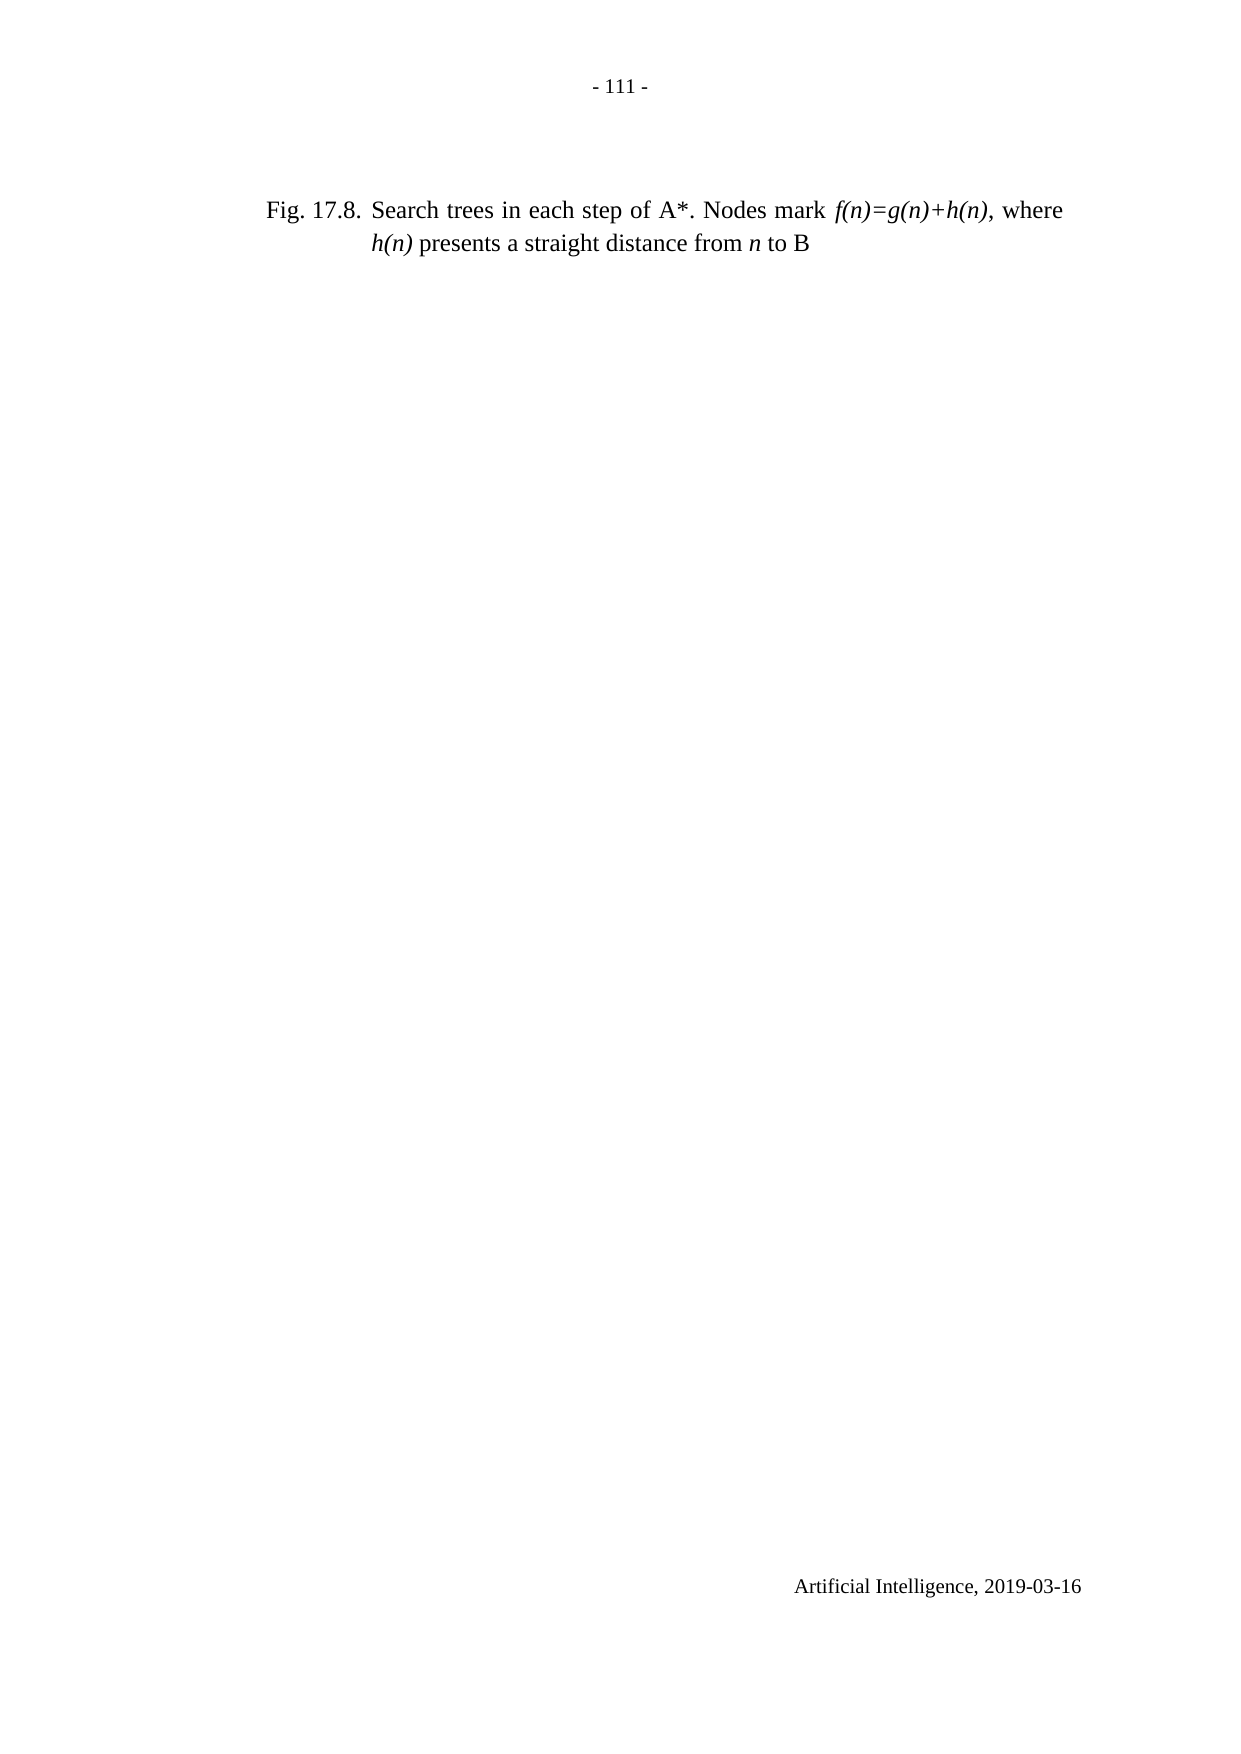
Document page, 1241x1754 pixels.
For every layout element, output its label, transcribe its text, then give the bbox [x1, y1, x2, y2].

text Fig. 17.8. Search trees in each step of A*. Nodes mark f(n)=g(n)+h(n), where h(n) presents a straight distance from n to B [266, 195, 1063, 257]
